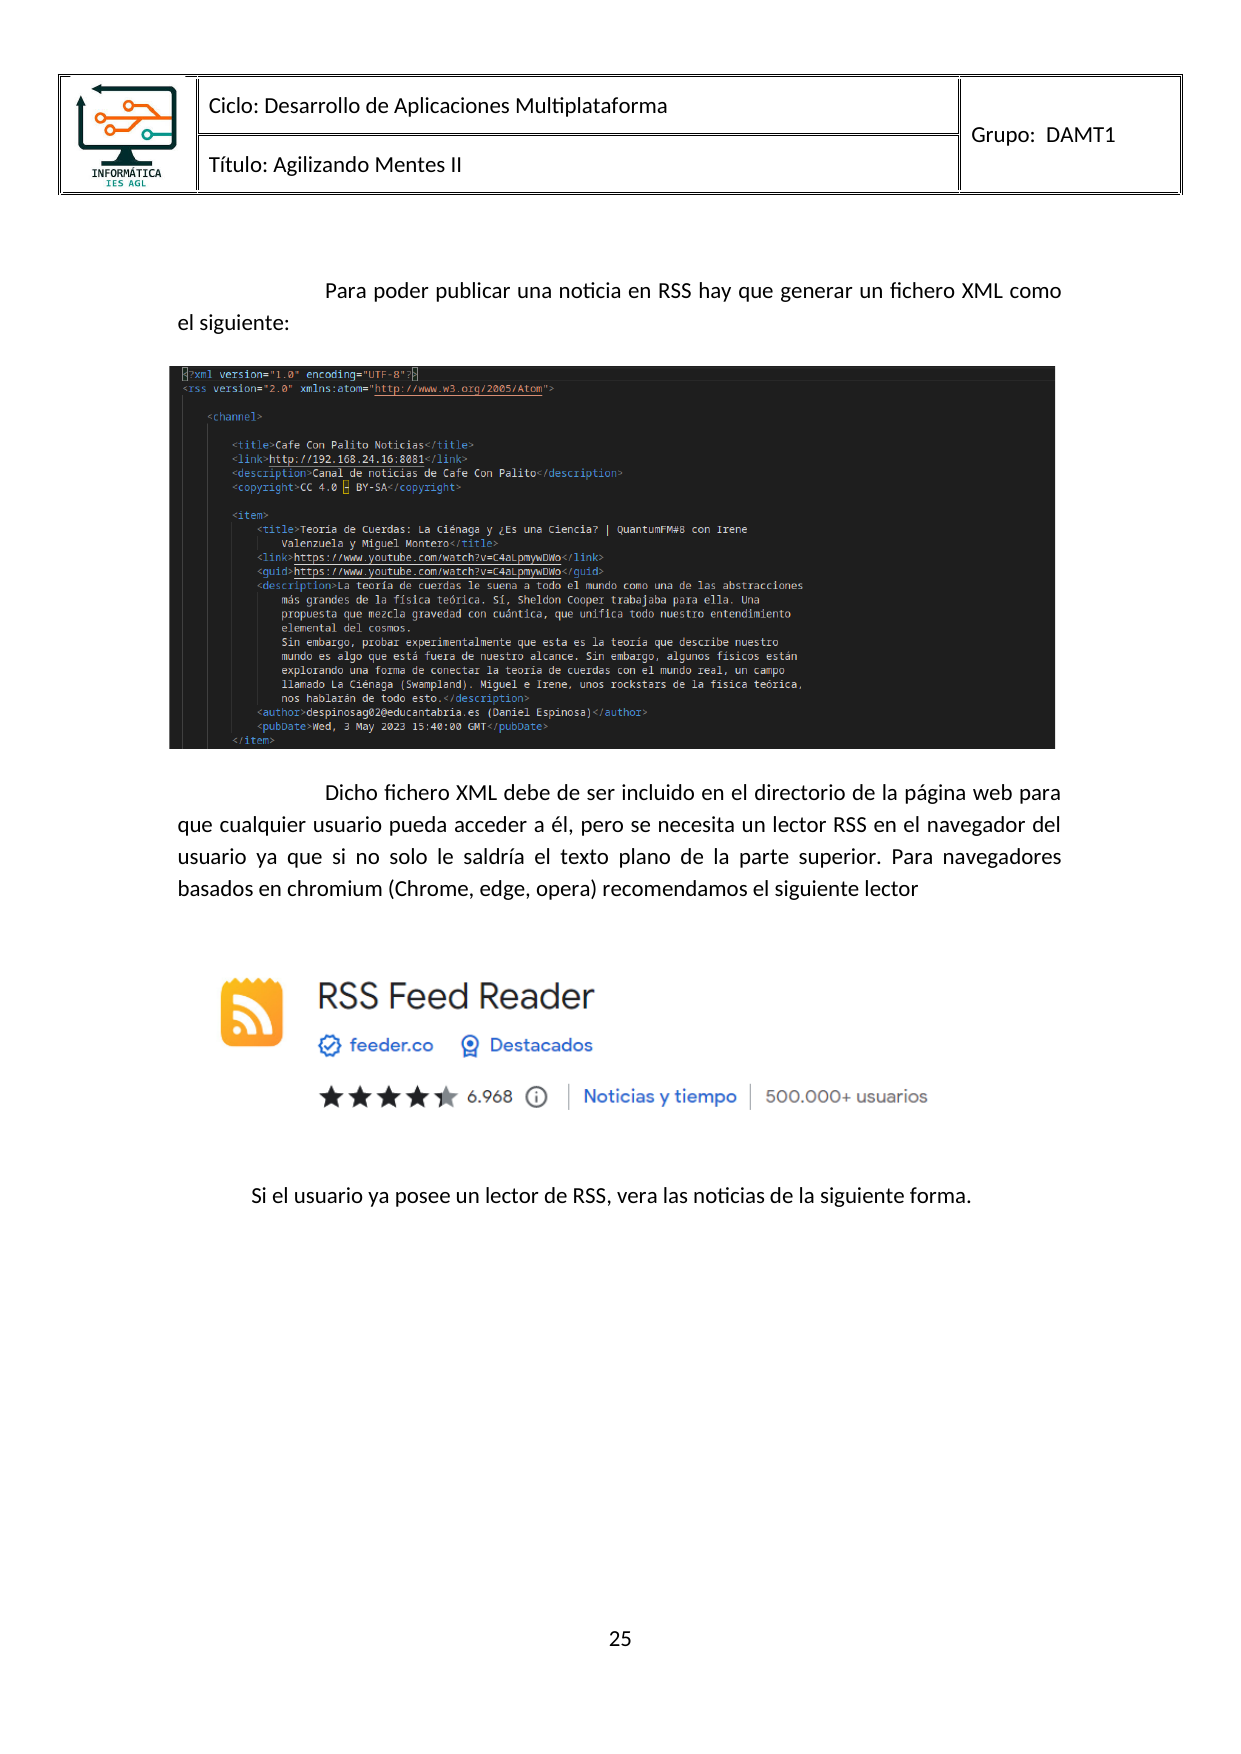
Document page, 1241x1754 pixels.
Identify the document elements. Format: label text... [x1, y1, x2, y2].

text Para poder publicar una noticia en RSS hay que generar un fichero XML como el siguiente: [177, 276, 1063, 336]
picture [70, 76, 186, 192]
picture [177, 927, 1067, 1157]
picture [169, 366, 1056, 749]
text Si el usuario ya posee un lector de RSS, vera las noticias de la siguiente forma. [177, 1182, 1063, 1210]
